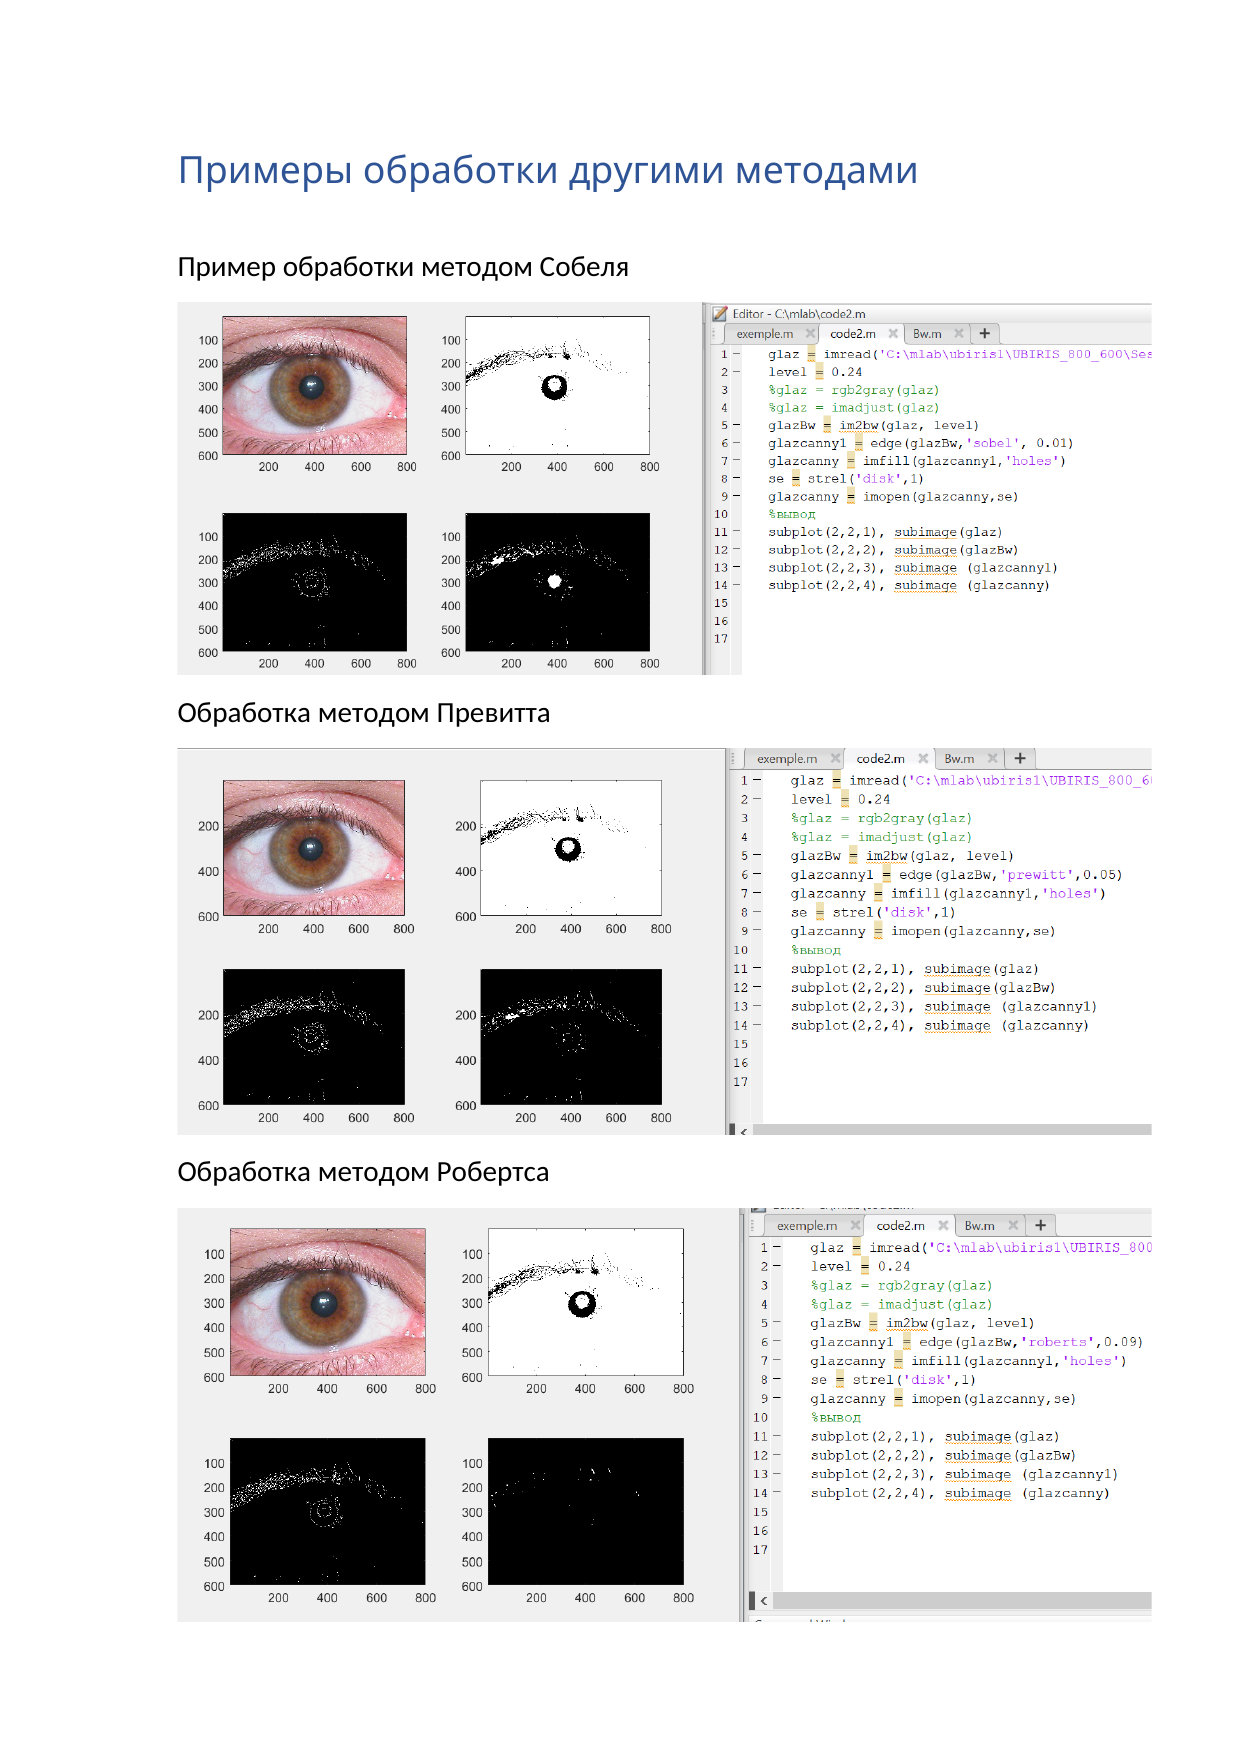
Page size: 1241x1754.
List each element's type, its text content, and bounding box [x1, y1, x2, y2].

text Пример обработки методом Собеля [177, 248, 1152, 283]
picture [177, 1208, 1152, 1622]
text Обработка методом Превитта [177, 694, 1152, 729]
picture [177, 302, 1152, 675]
picture [177, 748, 1152, 1135]
subtitle Примеры обработки другими методами [177, 143, 1152, 194]
text Обработка методом Робертса [177, 1153, 1152, 1189]
